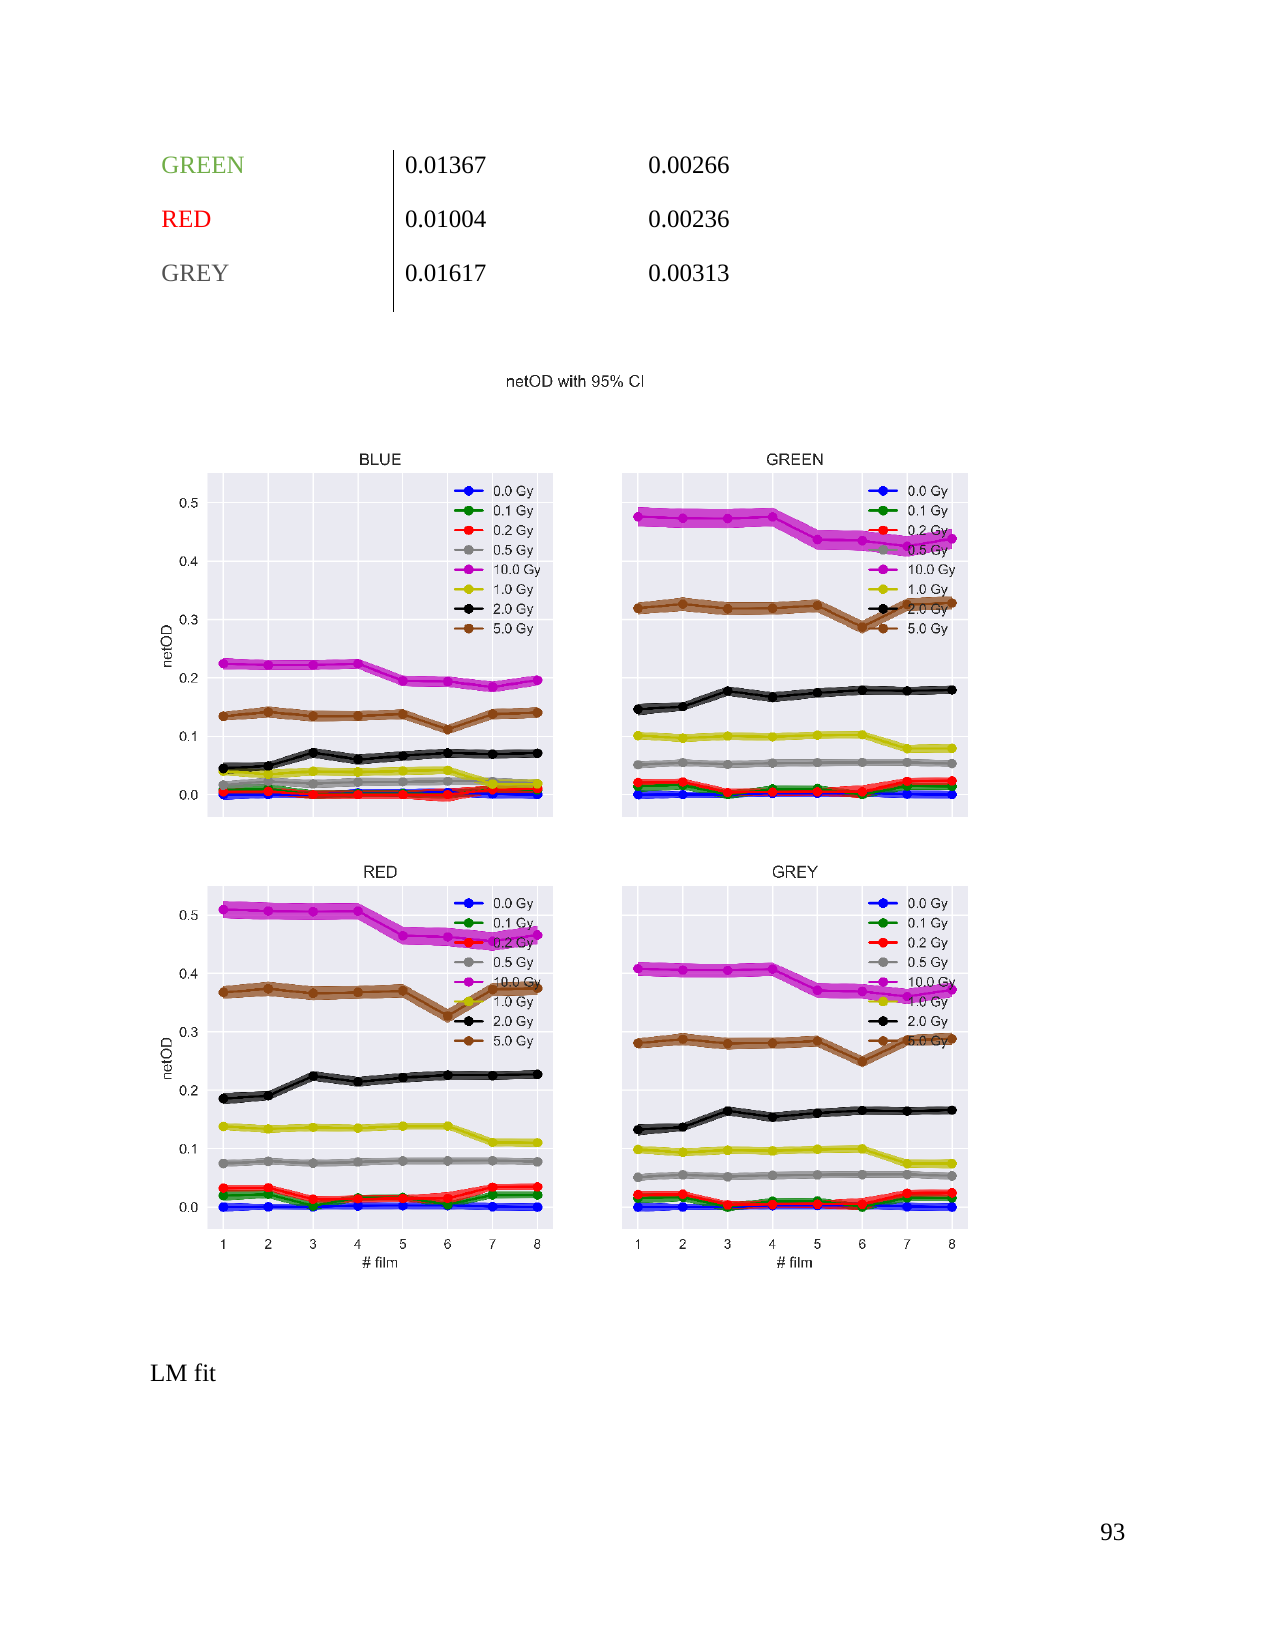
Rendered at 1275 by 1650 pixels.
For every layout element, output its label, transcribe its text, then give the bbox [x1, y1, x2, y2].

table_cell GREEN [150, 150, 393, 204]
table_cell GREY [150, 258, 393, 312]
table_cell 0.01004 [394, 204, 637, 258]
table_cell 0.00236 [637, 204, 880, 258]
table_cell 0.00266 [637, 150, 880, 204]
table_cell 0.01617 [394, 258, 637, 312]
table_cell RED [150, 204, 393, 258]
table_cell 0.00313 [637, 258, 880, 312]
picture [150, 365, 977, 1280]
table_cell 0.01367 [394, 150, 637, 204]
text LM fit [150, 1358, 1125, 1387]
